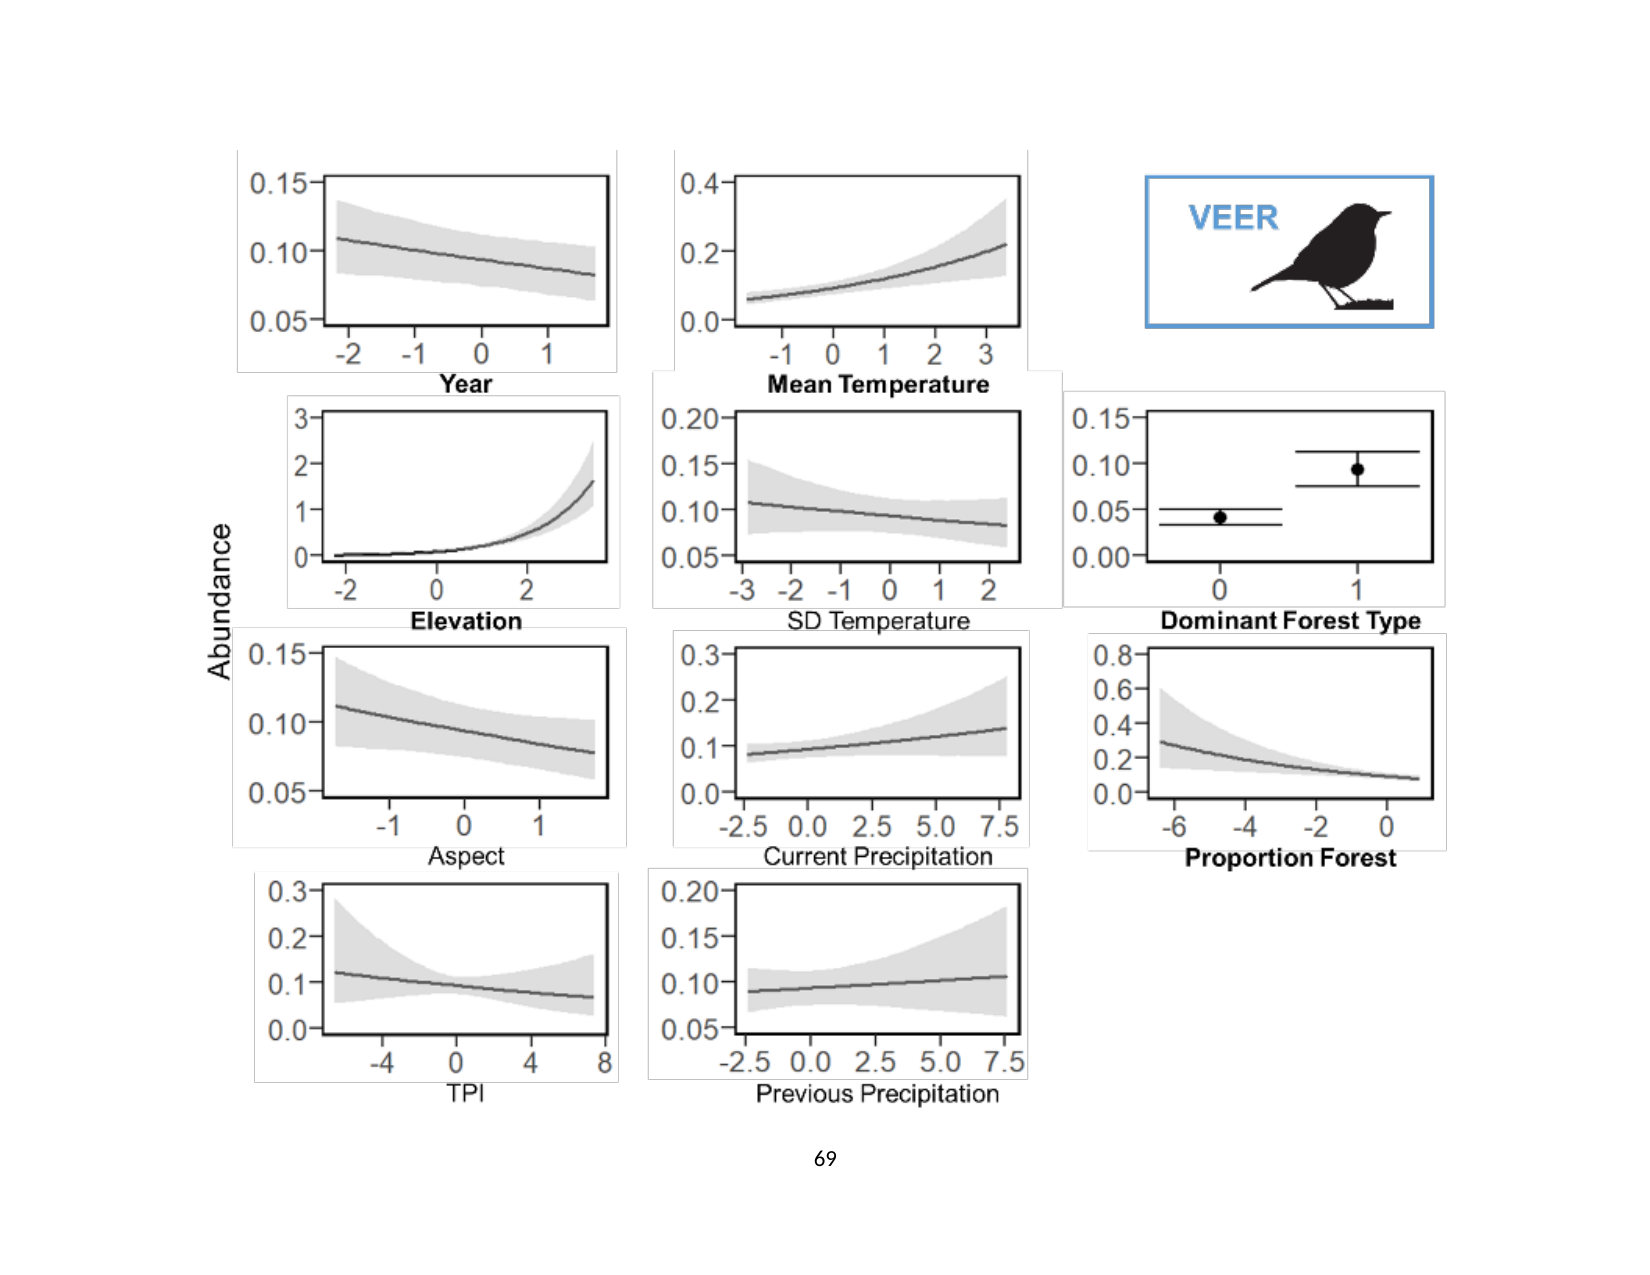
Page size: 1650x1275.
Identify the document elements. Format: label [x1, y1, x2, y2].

picture [150, 150, 1450, 1125]
